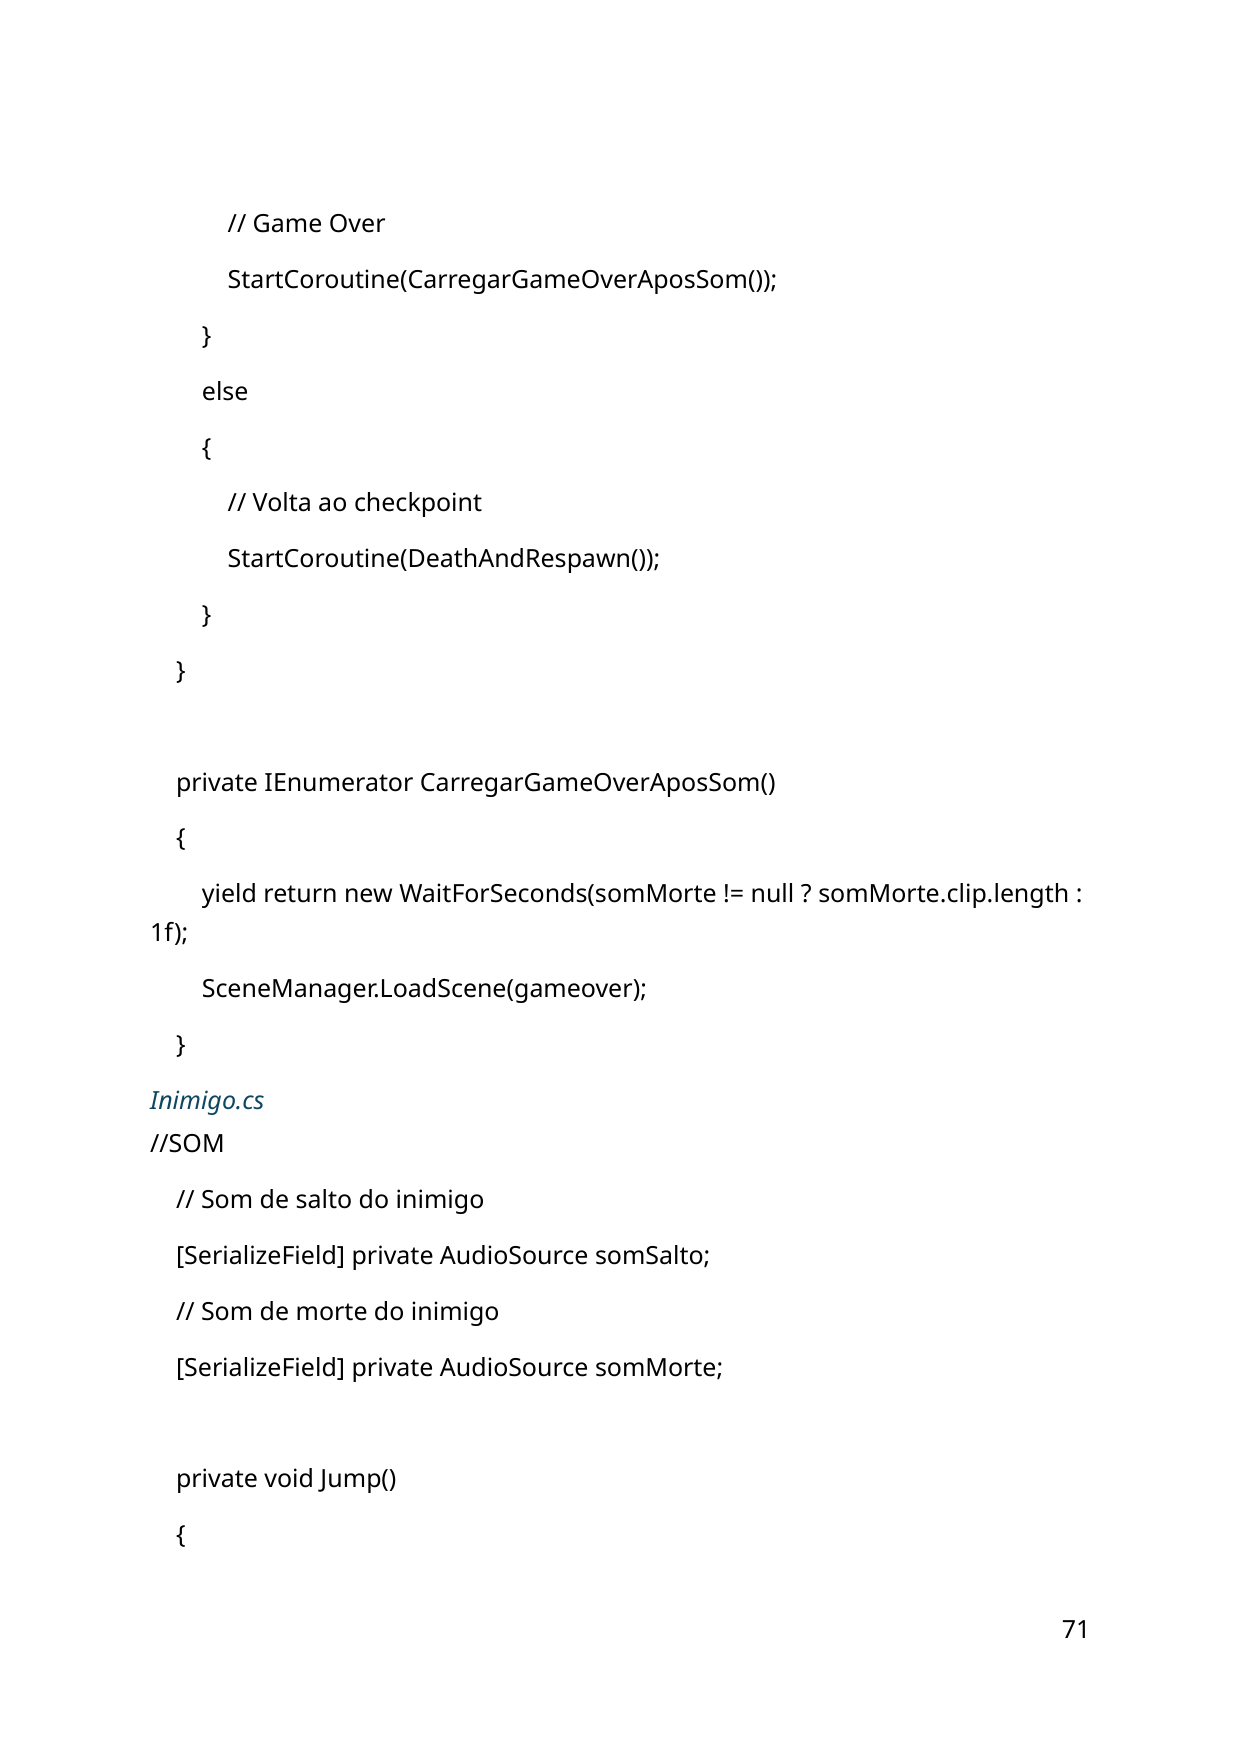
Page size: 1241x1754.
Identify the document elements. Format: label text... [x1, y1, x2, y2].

text { [150, 1517, 1090, 1551]
text yield return new WaitForSeconds(somMorte != null ? somMorte.clip.length : 1f); [150, 876, 1090, 949]
text { [150, 820, 1090, 854]
text //SOM [150, 1126, 1090, 1160]
text // Volta ao checkpoint [150, 485, 1090, 519]
text } [150, 652, 1090, 687]
text else [150, 373, 1090, 407]
text private void Jump() [150, 1461, 1090, 1495]
text { [150, 429, 1090, 463]
subtitle Inimigo.cs [150, 1082, 1090, 1117]
text [SerializeField] private AudioSource somMorte; [150, 1349, 1090, 1383]
text // Som de salto do inimigo [150, 1182, 1090, 1216]
text SceneManager.LoadScene(gameover); [150, 971, 1090, 1005]
text } [150, 1027, 1090, 1061]
text } [150, 317, 1090, 352]
text // Game Over [150, 206, 1090, 240]
text StartCoroutine(CarregarGameOverAposSom()); [150, 262, 1090, 296]
text StartCoroutine(DeathAndRespawn()); [150, 541, 1090, 575]
text // Som de morte do inimigo [150, 1293, 1090, 1327]
text private IEnumerator CarregarGameOverAposSom() [150, 764, 1090, 798]
text [SerializeField] private AudioSource somSalto; [150, 1237, 1090, 1272]
text } [150, 597, 1090, 631]
